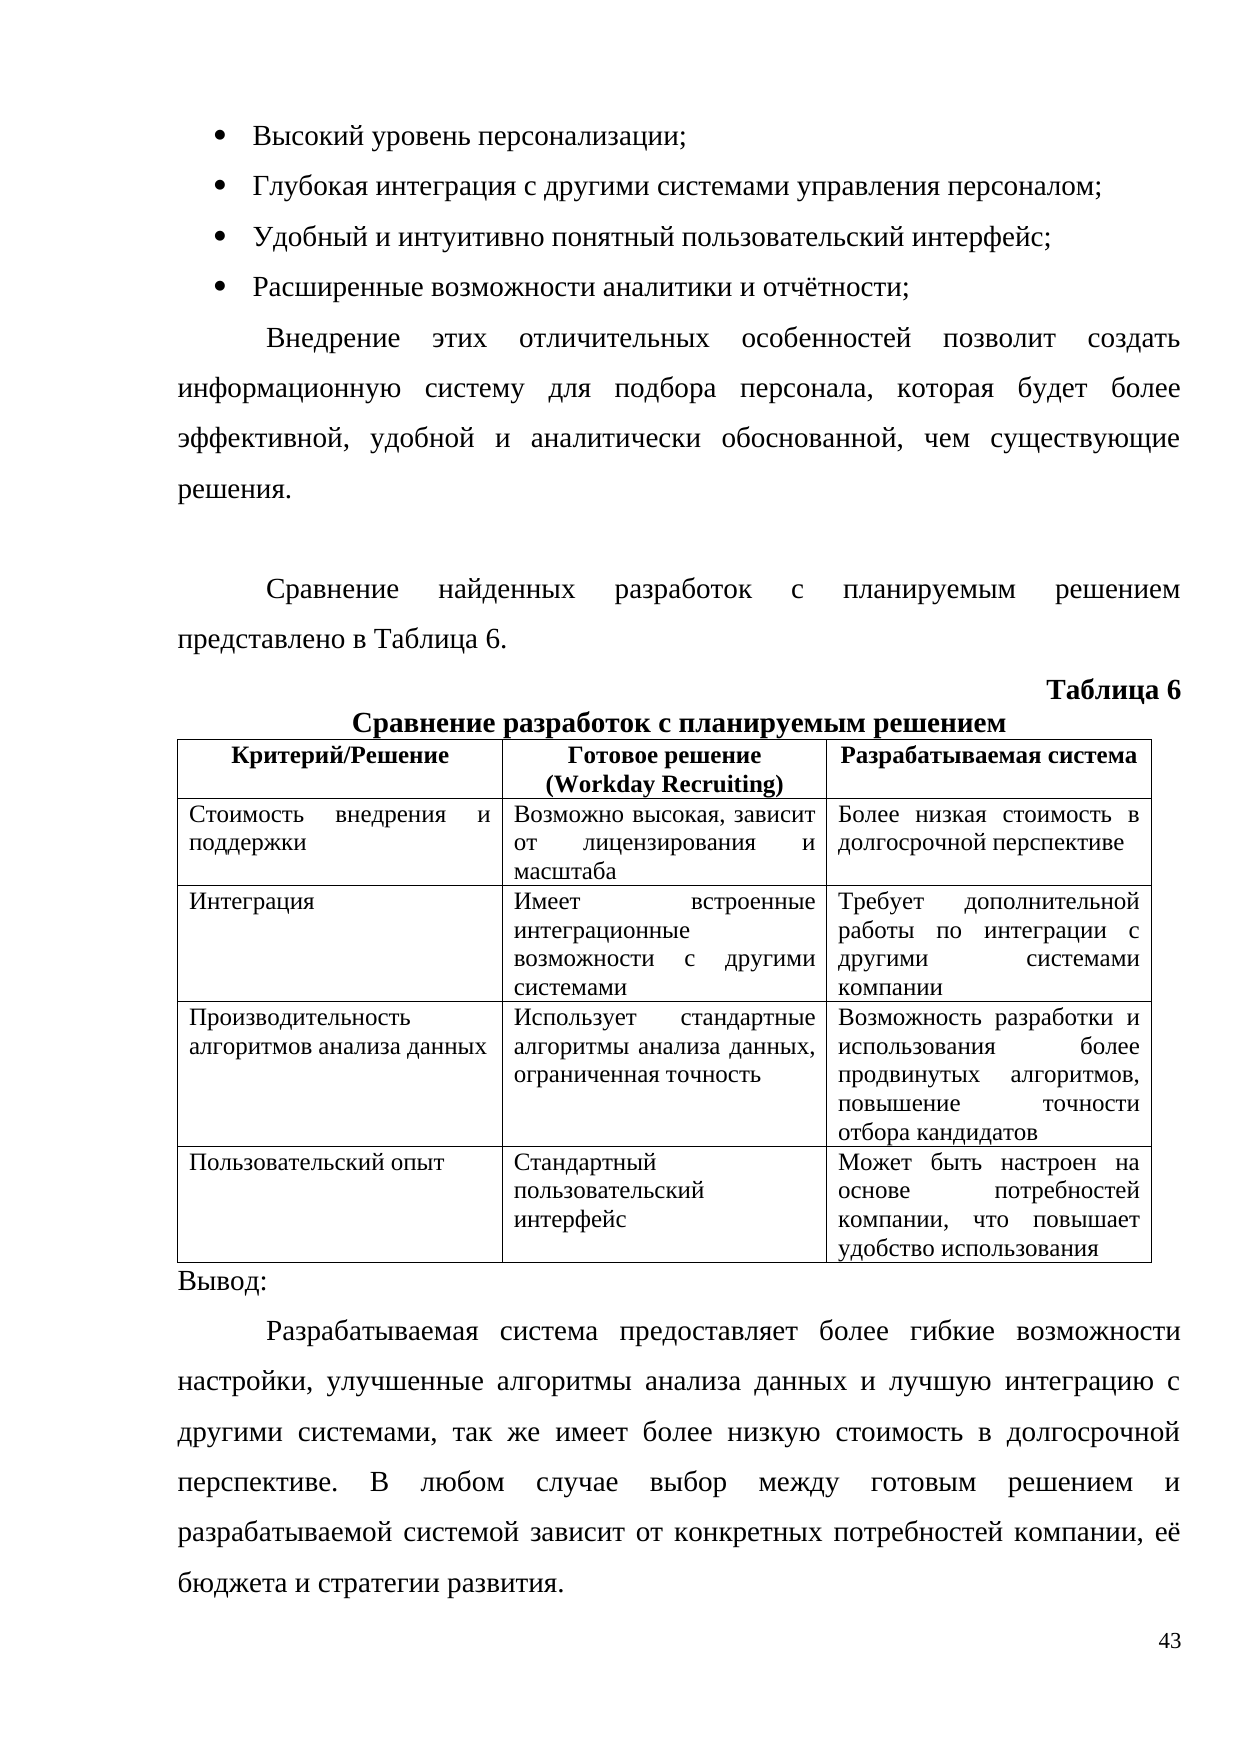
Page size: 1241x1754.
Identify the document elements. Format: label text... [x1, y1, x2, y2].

text Сравнение найденных разработок с планируемым решением представлено в таблице 6. [177, 571, 1181, 655]
text Сравнение разработок с планируемым решением [177, 706, 1181, 739]
table_cell Использует стандартные алгоритмы анализа данных, ограниченная точность [503, 1002, 826, 1146]
list Высокий уровень персонализации; [215, 118, 1181, 152]
table_cell Возможно высокая, зависит от лицензирования и масштаба [503, 799, 826, 885]
text Внедрение этих отличительных особенностей позволит создать информационную систему для подбора персонала, которая будет более эффективной, удобной и аналитически обоснованной, чем существующие решения. [177, 320, 1181, 504]
table_cell Имеет встроенные интеграционные возможности с другими системами [503, 886, 826, 1001]
table_cell Более низкая стоимость в долгосрочной перспективе [827, 799, 1151, 885]
table_cell Стоимость внедрения и поддержки [178, 799, 502, 885]
text Разрабатываемая система предоставляет более гибкие возможности настройки, улучшенные алгоритмы анализа данных и лучшую интеграцию с другими системами, так же имеет более низкую стоимость в долгосрочной перспективе. В любом случае выбор между готовым решением и разрабатываемой системой зависит от конкретных потребностей компании, её бюджета и стратегии развития. [177, 1313, 1181, 1598]
table_cell Пользовательский опыт [178, 1147, 502, 1262]
text Таблица 6 [177, 672, 1181, 706]
list Удобный и интуитивно понятный пользовательский интерфейс; [215, 219, 1181, 253]
table_cell Интеграция [178, 886, 502, 1001]
table_cell Стандартный пользовательский интерфейс [503, 1147, 826, 1262]
text Вывод: [177, 1263, 1181, 1296]
table_cell Требует дополнительной работы по интеграции с другими системами компании [827, 886, 1151, 1001]
table_header Готовое решение (Workday Recruiting) [503, 740, 826, 798]
table_cell Производительность алгоритмов анализа данных [178, 1002, 502, 1146]
table_cell Возможность разработки и использования более продвинутых алгоритмов, повышение точности отбора кандидатов [827, 1002, 1151, 1146]
list Расширенные возможности аналитики и отчётности; [215, 269, 1181, 303]
table_header Разрабатываемая система [827, 740, 1151, 798]
list Глубокая интеграция с другими системами управления персоналом; [215, 168, 1181, 202]
table_header Критерий/Решение [178, 740, 502, 798]
table_cell Может быть настроен на основе потребностей компании, что повышает удобство использования [827, 1147, 1151, 1262]
